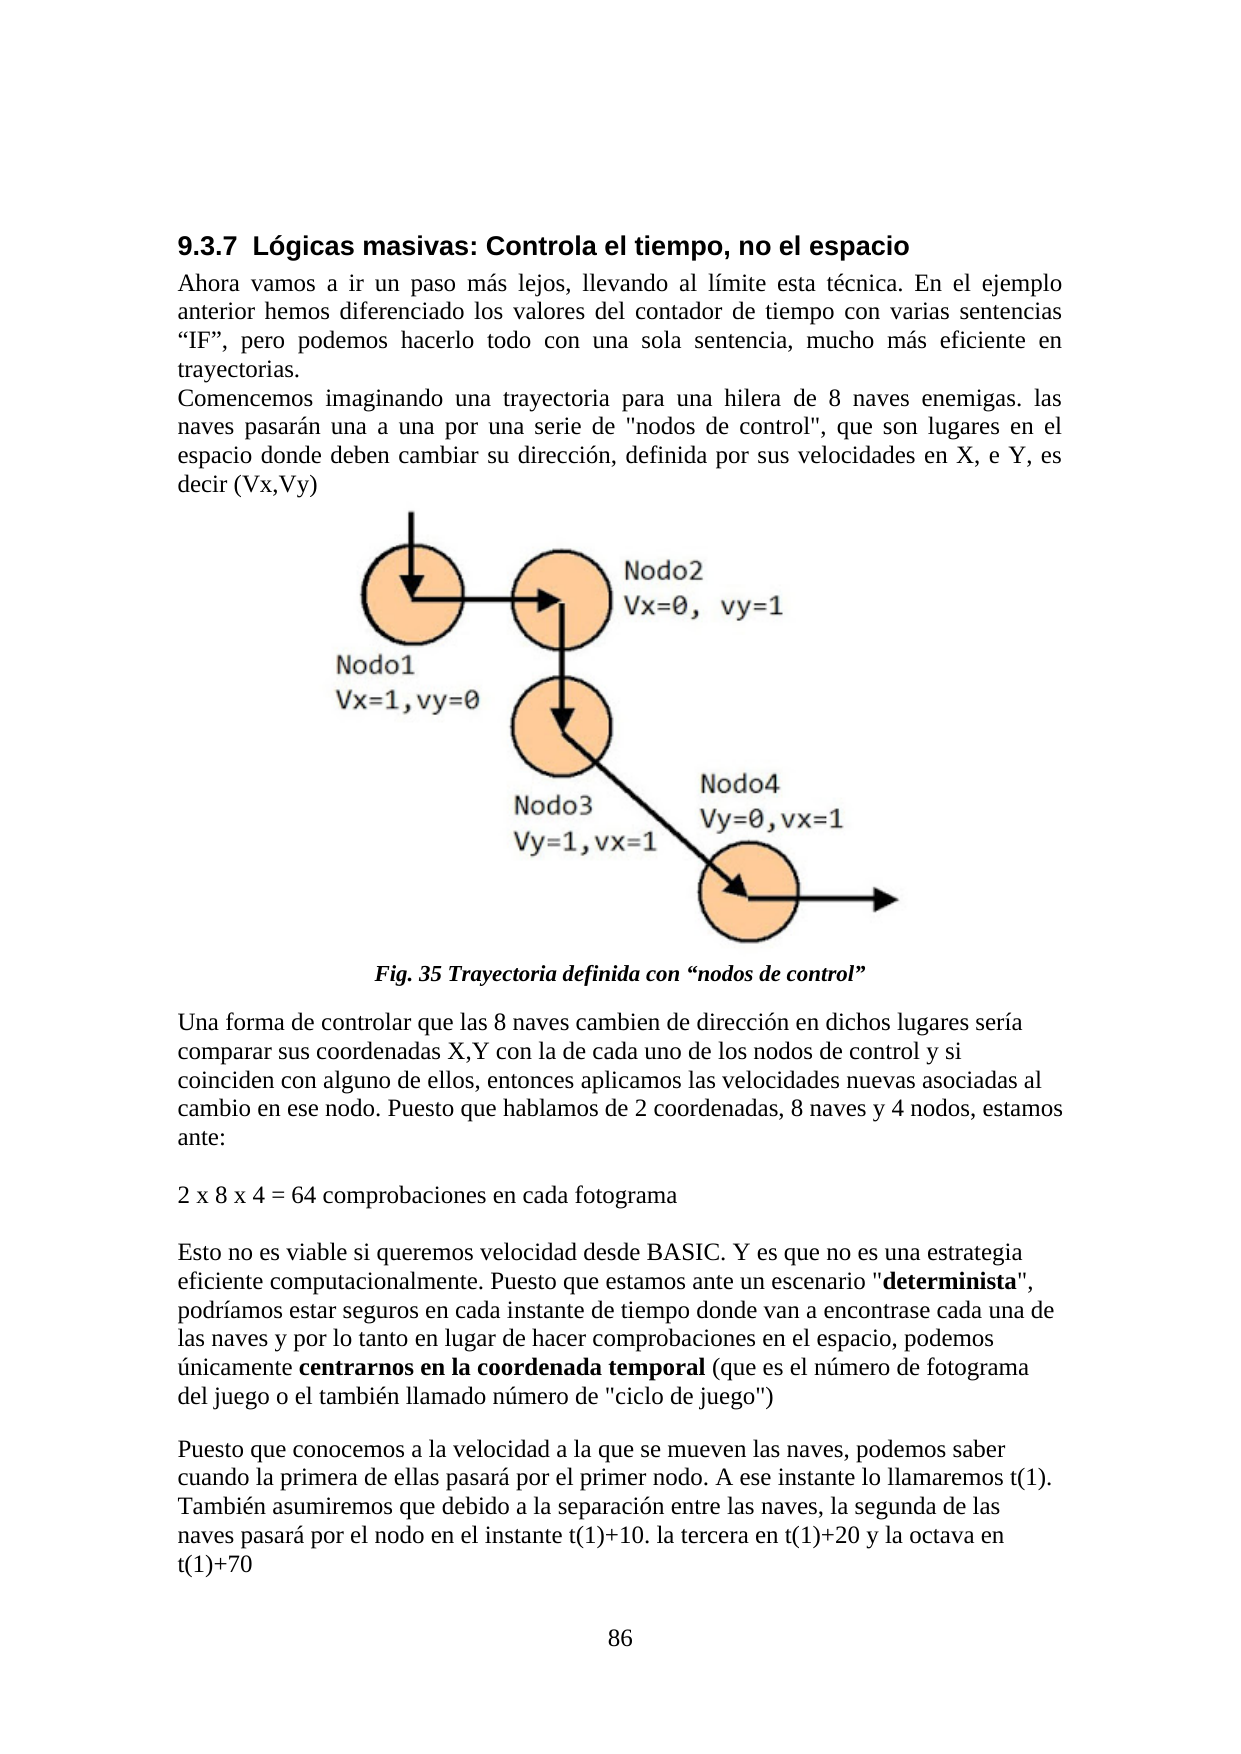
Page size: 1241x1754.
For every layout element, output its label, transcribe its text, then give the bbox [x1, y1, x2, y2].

picture [307, 497, 933, 961]
text Comencemos imaginando una trayectoria para una hilera de 8 naves enemigas. las naves pasarán una a una por una serie de "nodos de control", que son lugares en el espacio donde deben cambiar su dirección, definida por sus velocidades en X, e Y, es decir (Vx,Vy) [177, 383, 1063, 498]
text Ahora vamos a ir un paso más lejos, llevando al límite esta técnica. En el ejemplo anterior hemos diferenciado los valores del contador de tiempo con varias sentencias “IF”, pero podemos hacerlo todo con una sola sentencia, mucho más eficiente en trayectorias. [177, 268, 1063, 383]
subtitle Lógicas masivas: Controla el tiempo, no el espacio [177, 230, 1063, 261]
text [177, 1007, 1063, 1606]
